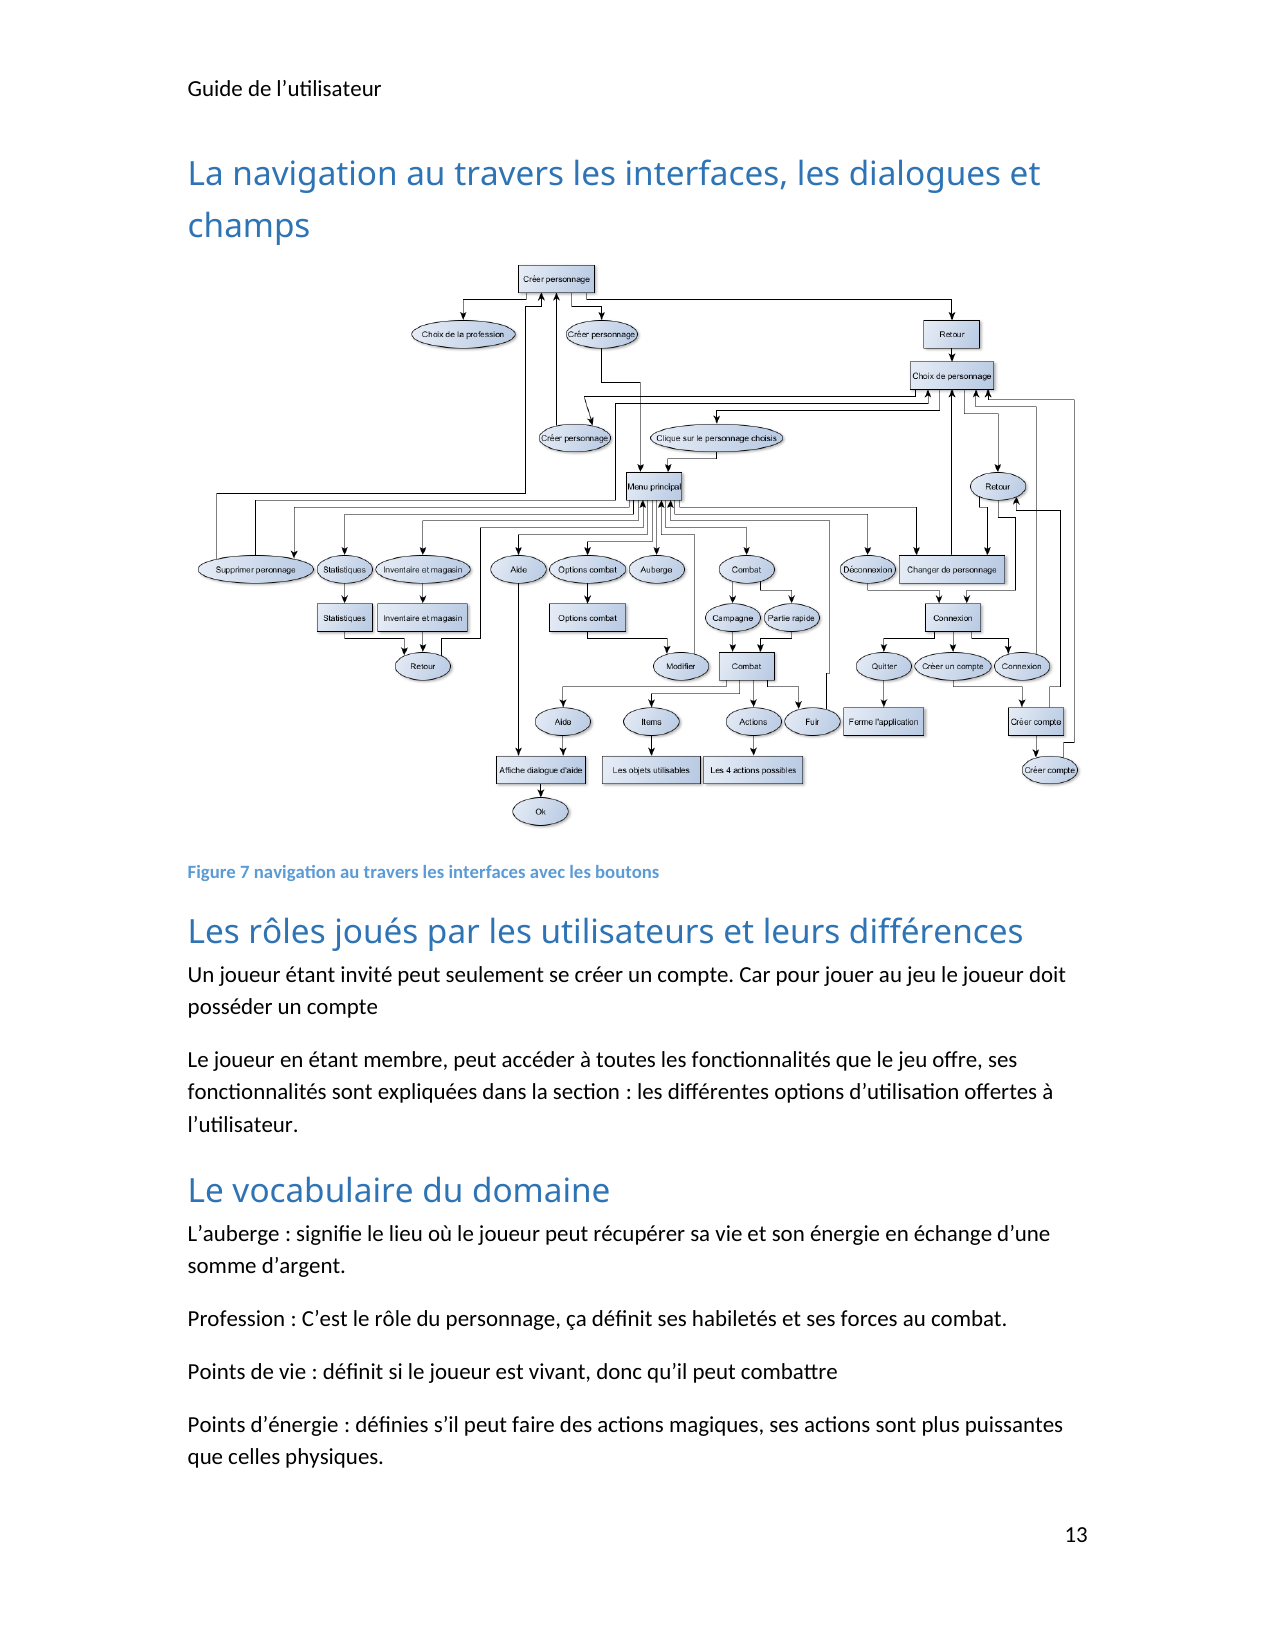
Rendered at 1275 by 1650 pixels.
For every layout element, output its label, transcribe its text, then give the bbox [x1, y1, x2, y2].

subtitle Les rôles joués par les utilisateurs et leurs différences [187, 908, 1087, 953]
subtitle Le vocabulaire du domaine [187, 1167, 1087, 1212]
text Profession : C’est le rôle du personnage, ça définit ses habiletés et ses forces au combat. [187, 1304, 1087, 1332]
text Points d’énergie : définies s’il peut faire des actions magiques, ses actions sont plus puissantes que celles physiques. [187, 1410, 1087, 1471]
text Le joueur en étant membre, peut accéder à toutes les fonctionnalités que le jeu offre, ses fonctionnalités sont expliquées dans la section : les différentes options d’utilisation offertes à l’utilisateur. [187, 1045, 1087, 1138]
text Un joueur étant invité peut seulement se créer un compte. Car pour jouer au jeu le joueur doit posséder un compte [187, 960, 1087, 1020]
subtitle La navigation au travers les interfaces, les dialogues et champs [187, 150, 1087, 248]
text Figure 7 navigation au travers les interfaces avec les boutons [187, 860, 1087, 883]
text Points de vie : définit si le joueur est vivant, donc qu’il peut combattre [187, 1357, 1087, 1385]
picture [187, 254, 1088, 835]
text L’auberge : signifie le lieu où le joueur peut récupérer sa vie et son énergie en échange d’une somme d’argent. [187, 1219, 1087, 1279]
